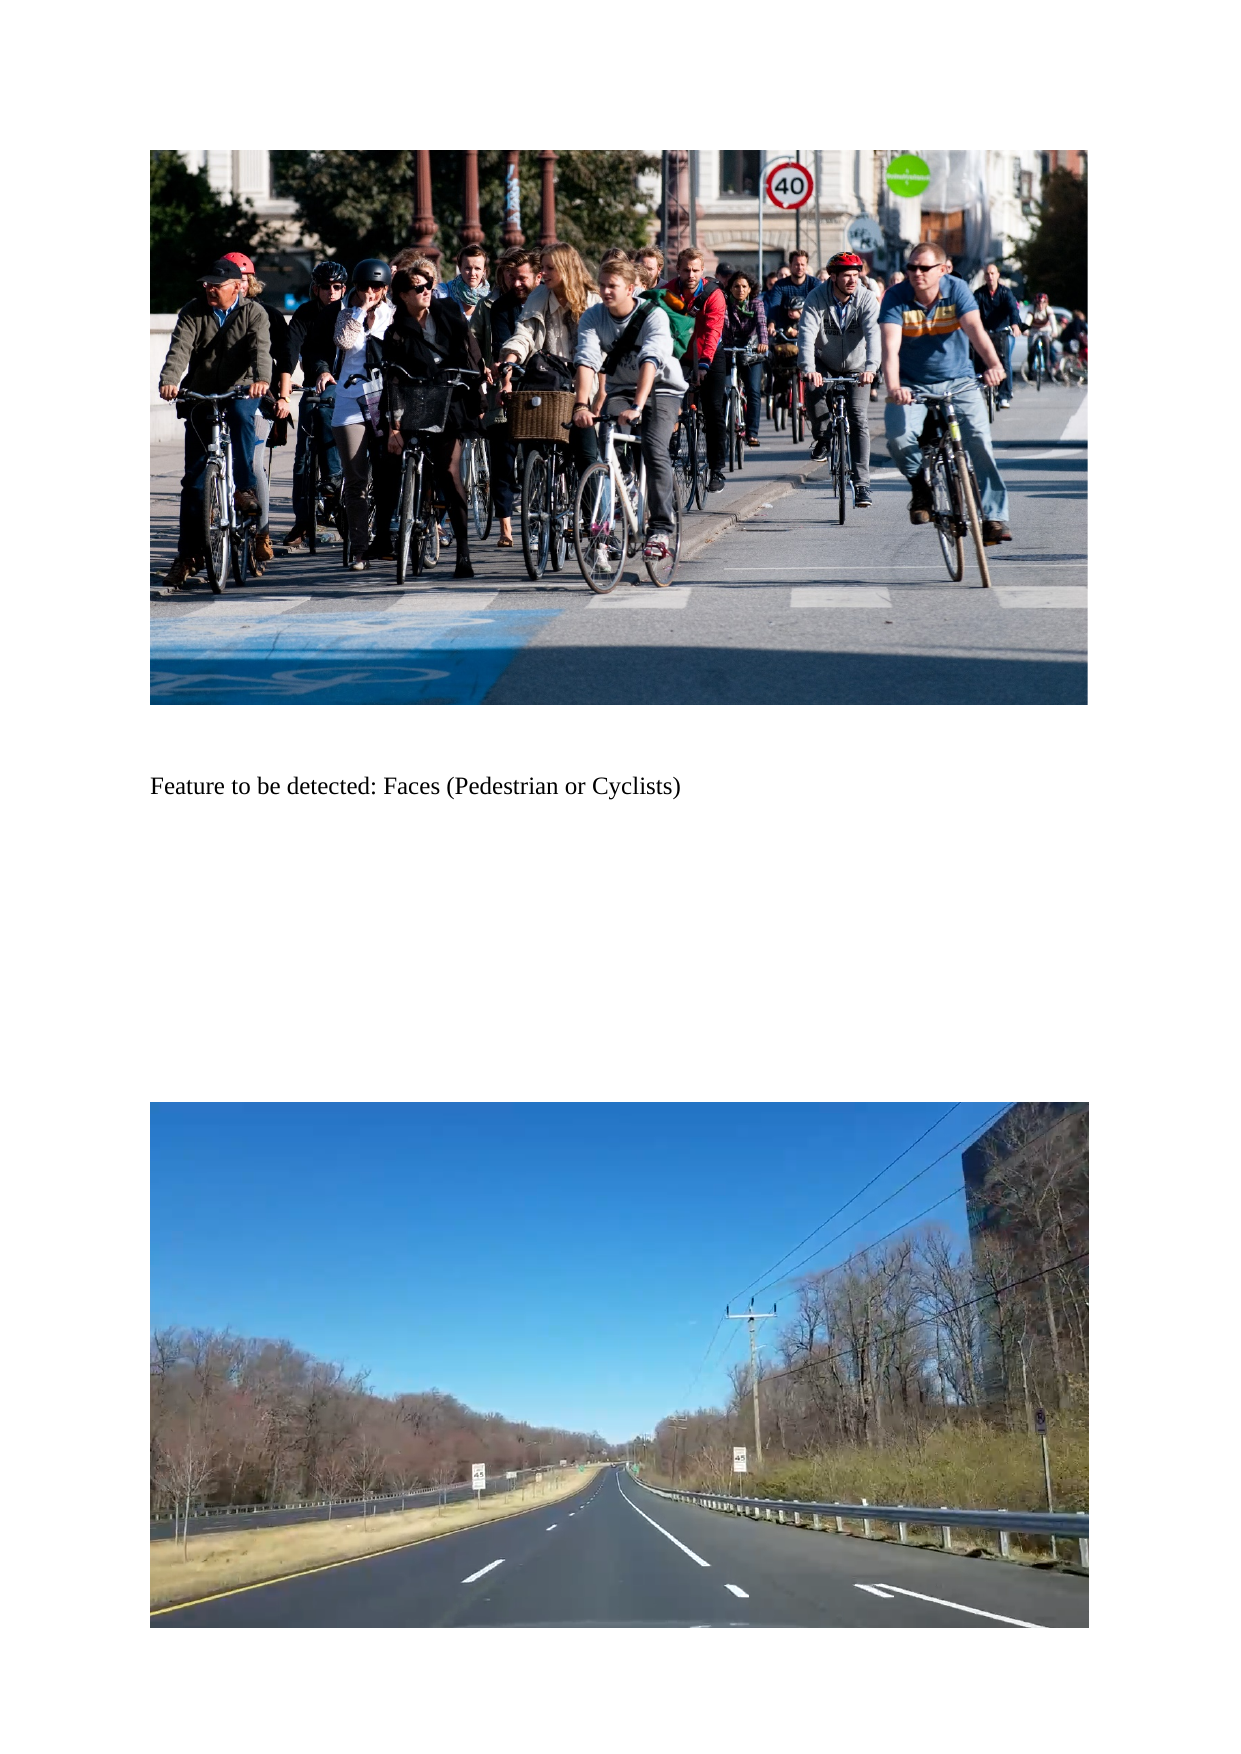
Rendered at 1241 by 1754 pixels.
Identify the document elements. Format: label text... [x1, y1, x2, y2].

text Feature to be detected: Faces (Pedestrian or Cyclists) [150, 771, 1090, 800]
picture [150, 1102, 1089, 1628]
picture [150, 150, 1088, 705]
